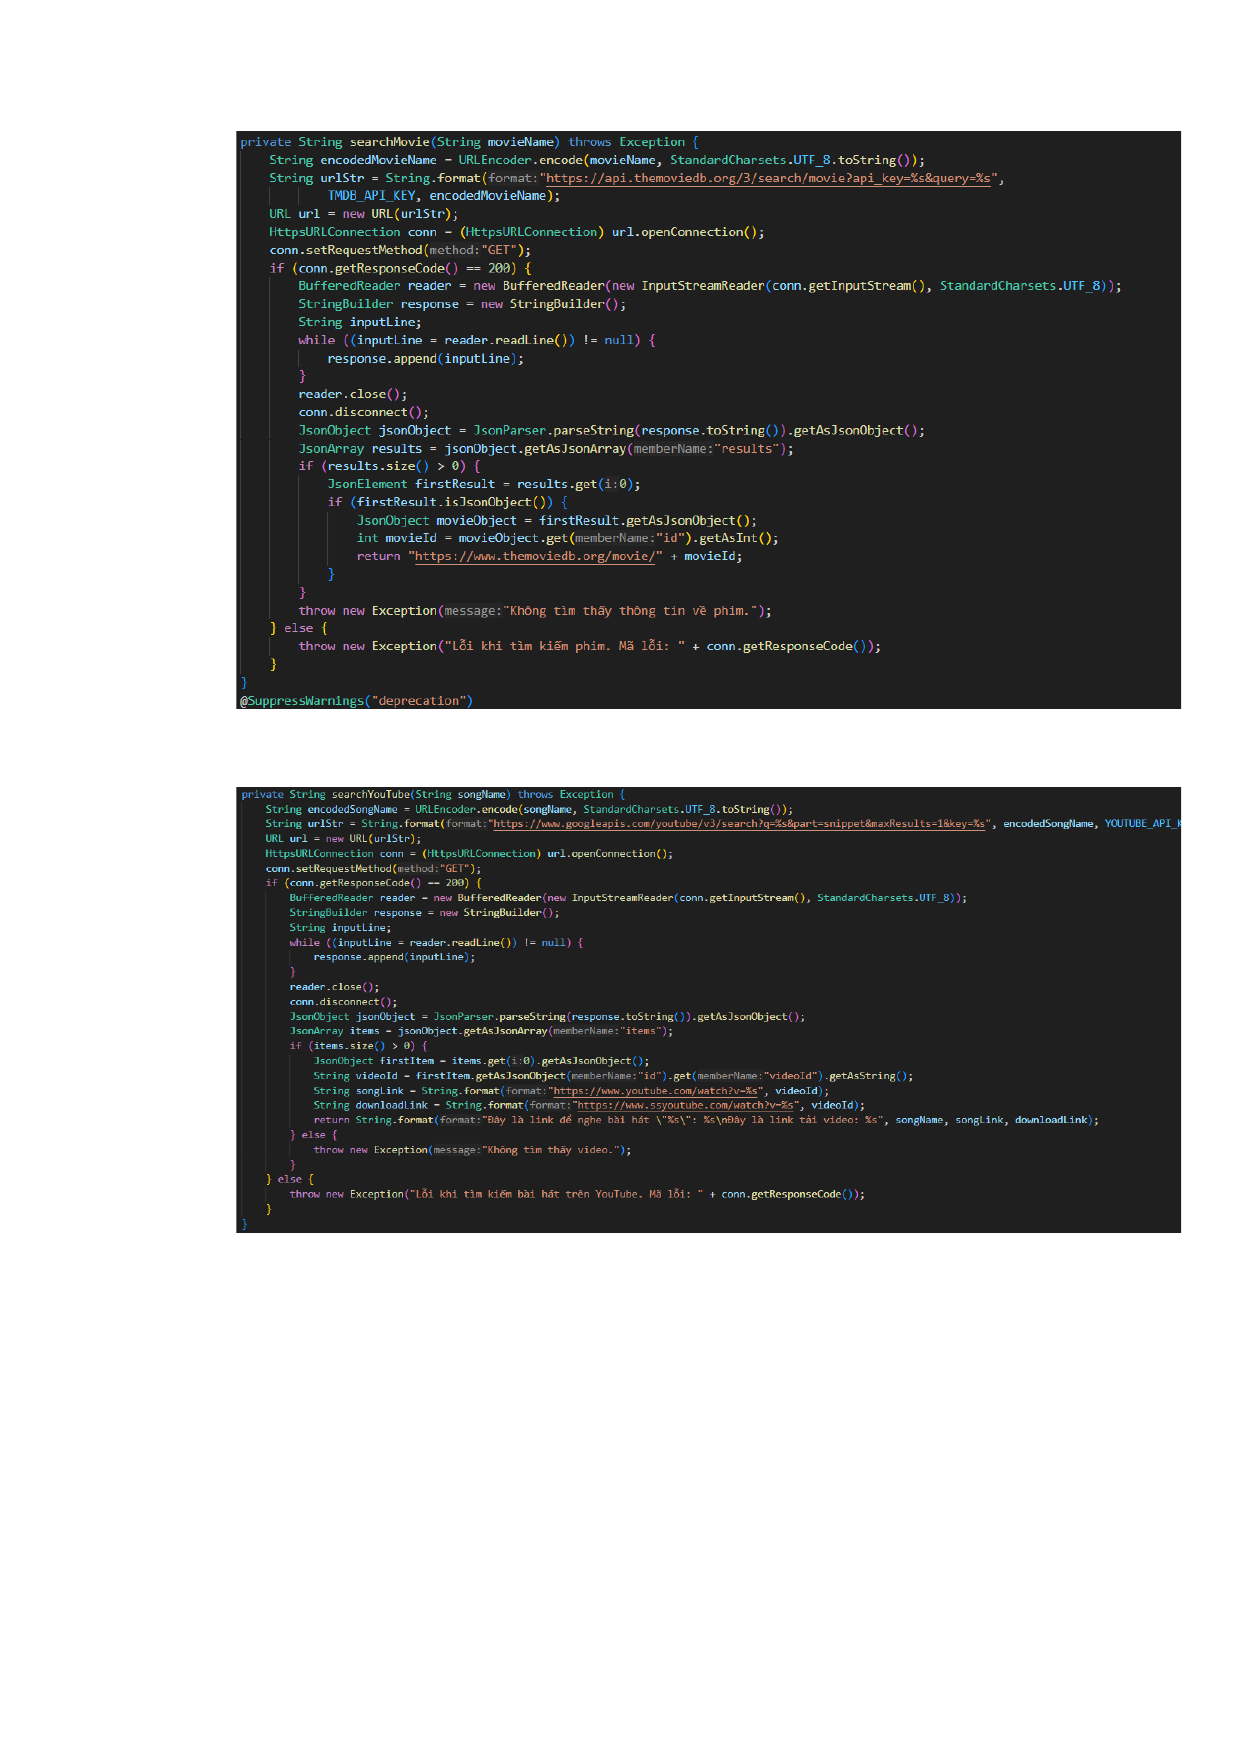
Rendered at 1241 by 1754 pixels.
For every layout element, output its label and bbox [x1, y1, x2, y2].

picture [236, 131, 1182, 709]
picture [236, 787, 1182, 1233]
